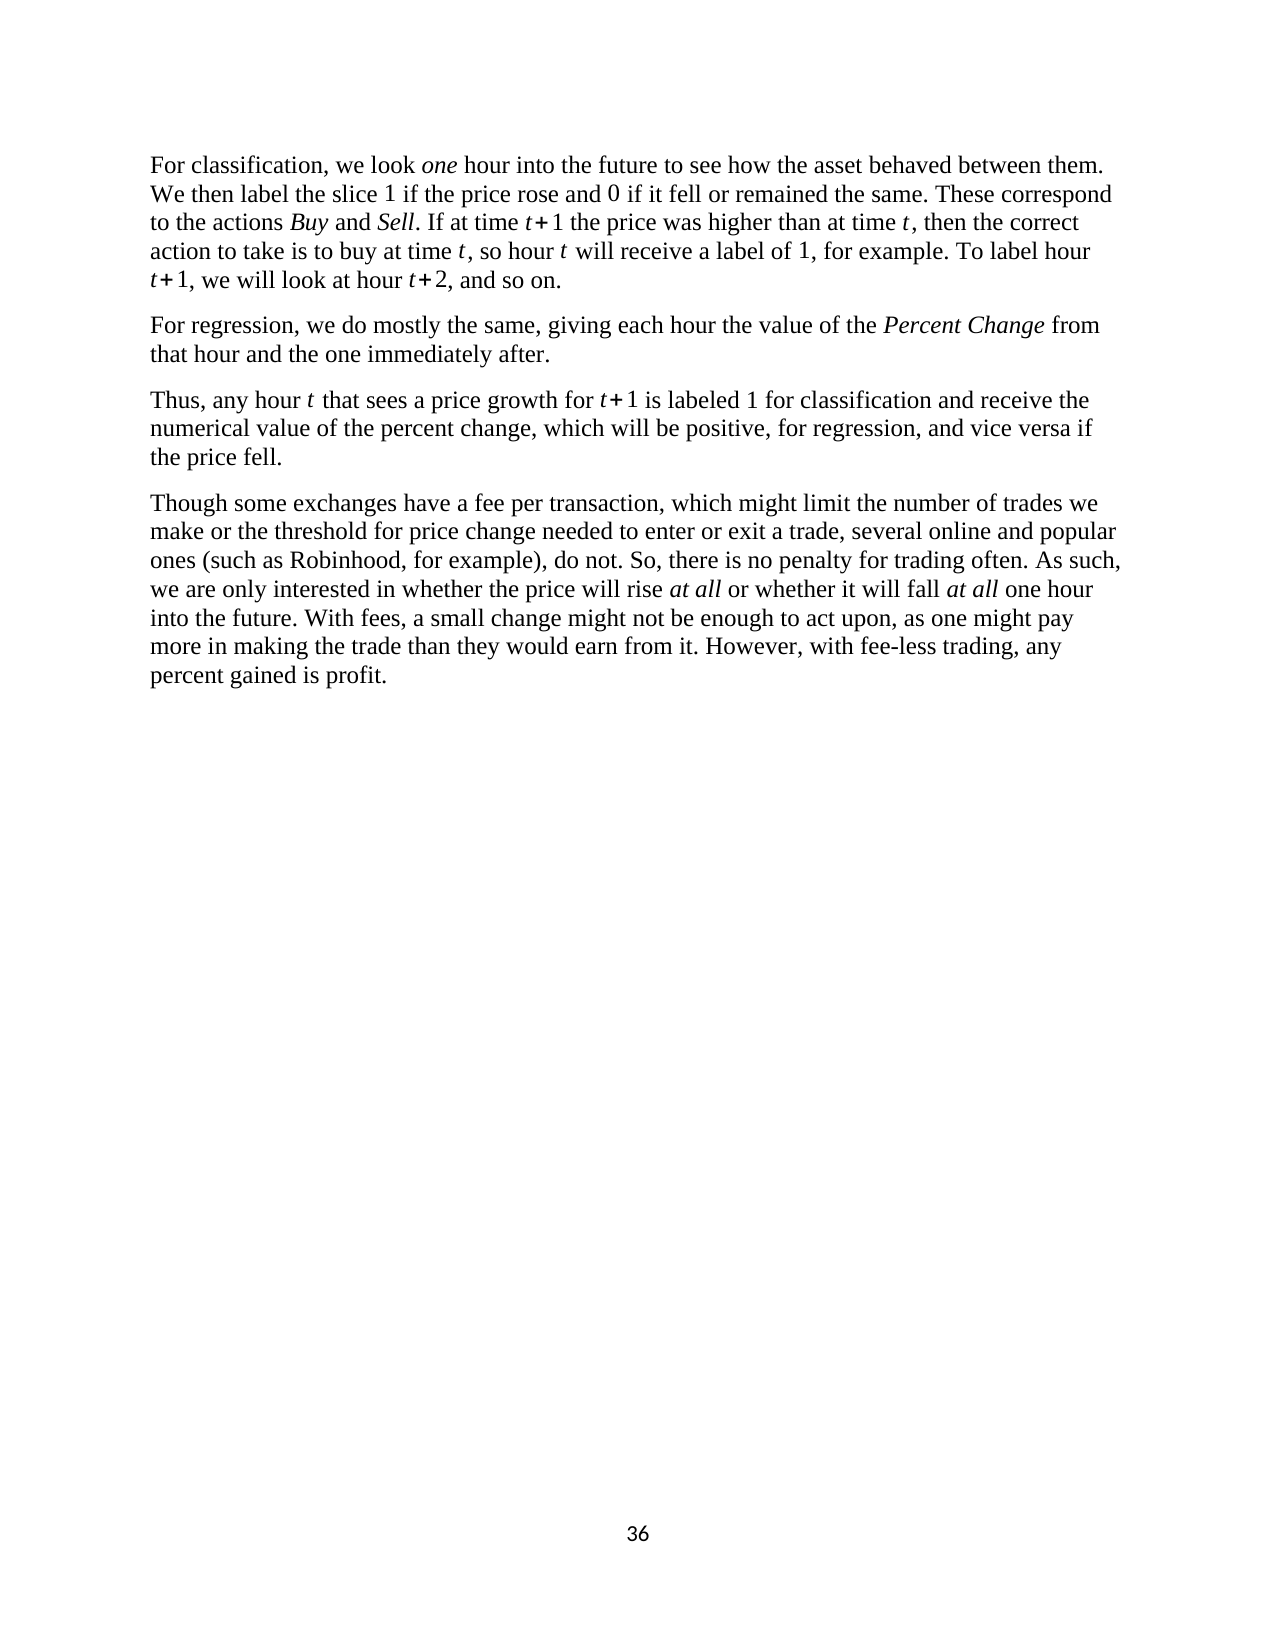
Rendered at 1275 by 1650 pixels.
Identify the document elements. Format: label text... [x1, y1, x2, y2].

text For regression, we do mostly the same, giving each hour the value of the Percent Change from that hour and the one immediately after. [150, 311, 1125, 368]
text Though some exchanges have a fee per transaction, which might limit the number of trades we make or the threshold for price change needed to enter or exit a trade, several online and popular ones (such as Robinhood, for example), do not. So, there is no penalty for trading often. As such, we are only interested in whether the price will rise at all or whether it will fall at all one hour into the future. With fees, a small change might not be enough to act upon, as one might pay more in making the trade than they would earn from it. However, with fee-less trading, any percent gained is profit. [150, 488, 1125, 689]
text For classification, we look one hour into the future to see how the asset behaved between them. We then label the slice if the price rose and if it fell or remained the same. These correspond to the actions Buy and Sell. If at time the price was higher than at time , then the correct action to take is to buy at time , so hour will receive a label of , for example. To label hour , we will look at hour , and so on. [150, 150, 1125, 294]
text Thus, any hour that sees a price growth for is labeled 1 for classification and receive the numerical value of the percent change, which will be positive, for regression, and vice versa if the price fell. [150, 385, 1125, 471]
